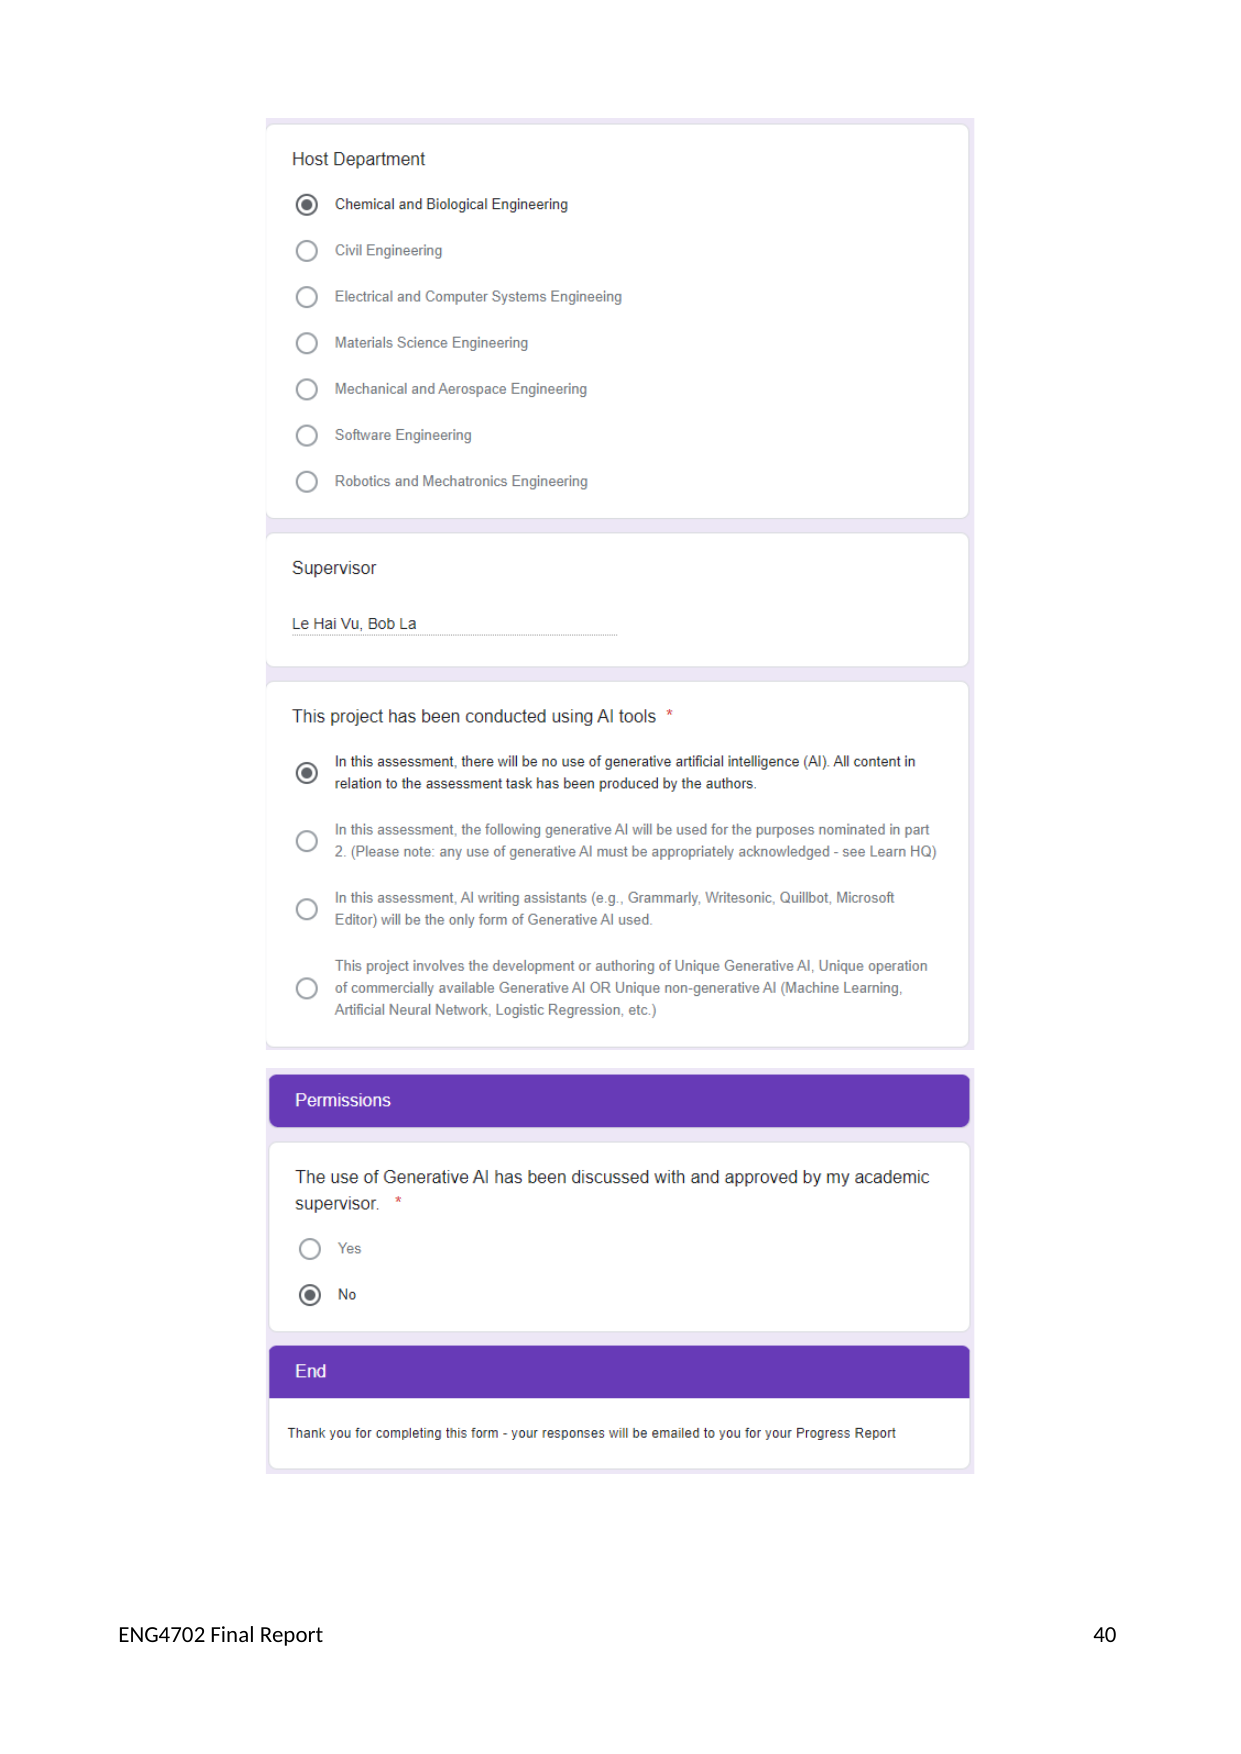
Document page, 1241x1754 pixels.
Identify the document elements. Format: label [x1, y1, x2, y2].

picture [265, 118, 975, 1050]
picture [265, 1068, 975, 1474]
